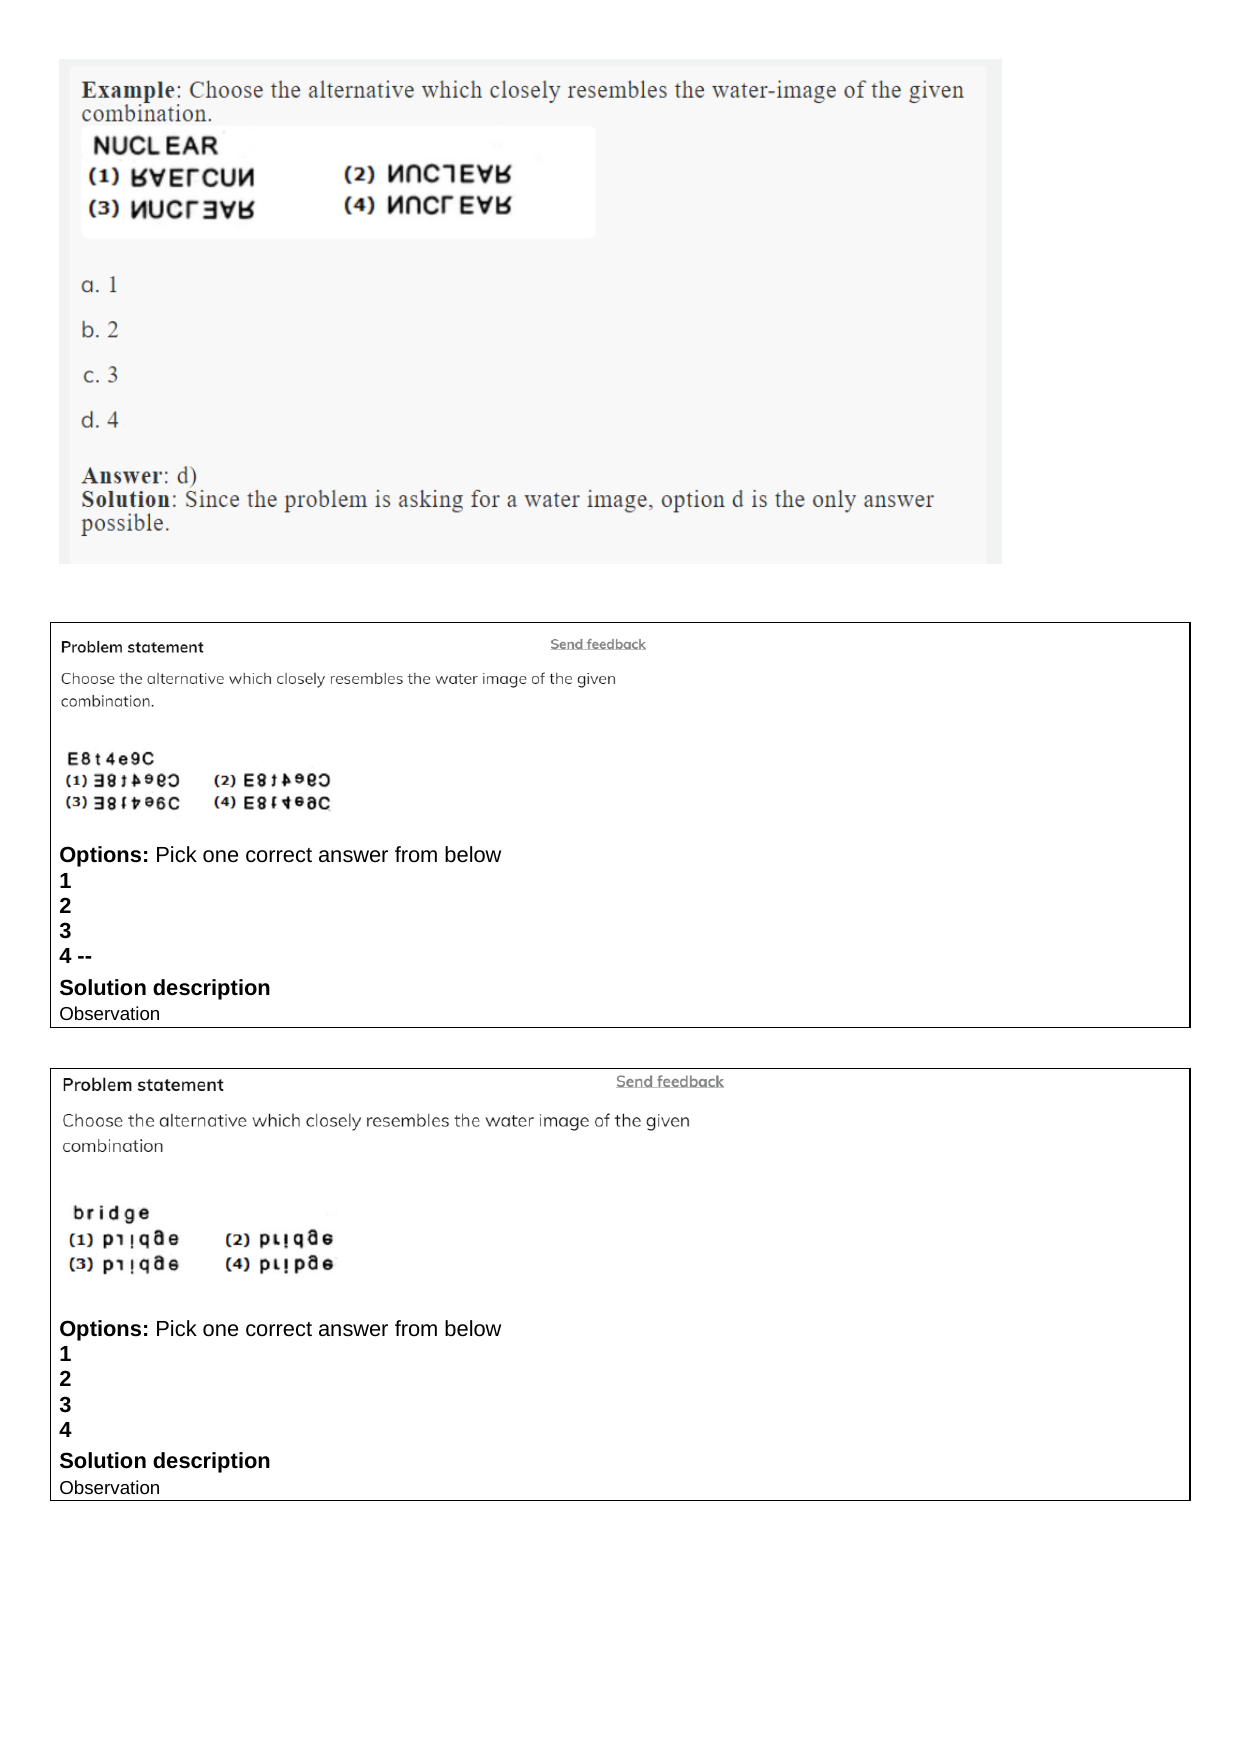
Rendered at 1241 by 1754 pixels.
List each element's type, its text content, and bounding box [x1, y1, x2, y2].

text 4 [59, 1417, 1181, 1442]
text Observation [51, 1470, 1189, 1500]
picture [59, 625, 649, 824]
text 3 [59, 918, 1181, 943]
text 1 [59, 1341, 1181, 1366]
text Options: Pick one correct answer from below [51, 839, 1189, 868]
text 3 [59, 1391, 1181, 1417]
text 2 [59, 1366, 1181, 1391]
text Solution description [59, 1442, 1181, 1470]
text Options: Pick one correct answer from below [51, 1313, 1189, 1341]
text 4 -- [59, 943, 1181, 968]
picture [59, 1070, 730, 1297]
picture [59, 59, 1003, 564]
text 1 [59, 868, 1181, 893]
text Observation [51, 997, 1189, 1027]
text 2 [59, 893, 1181, 918]
text Solution description [59, 968, 1181, 997]
